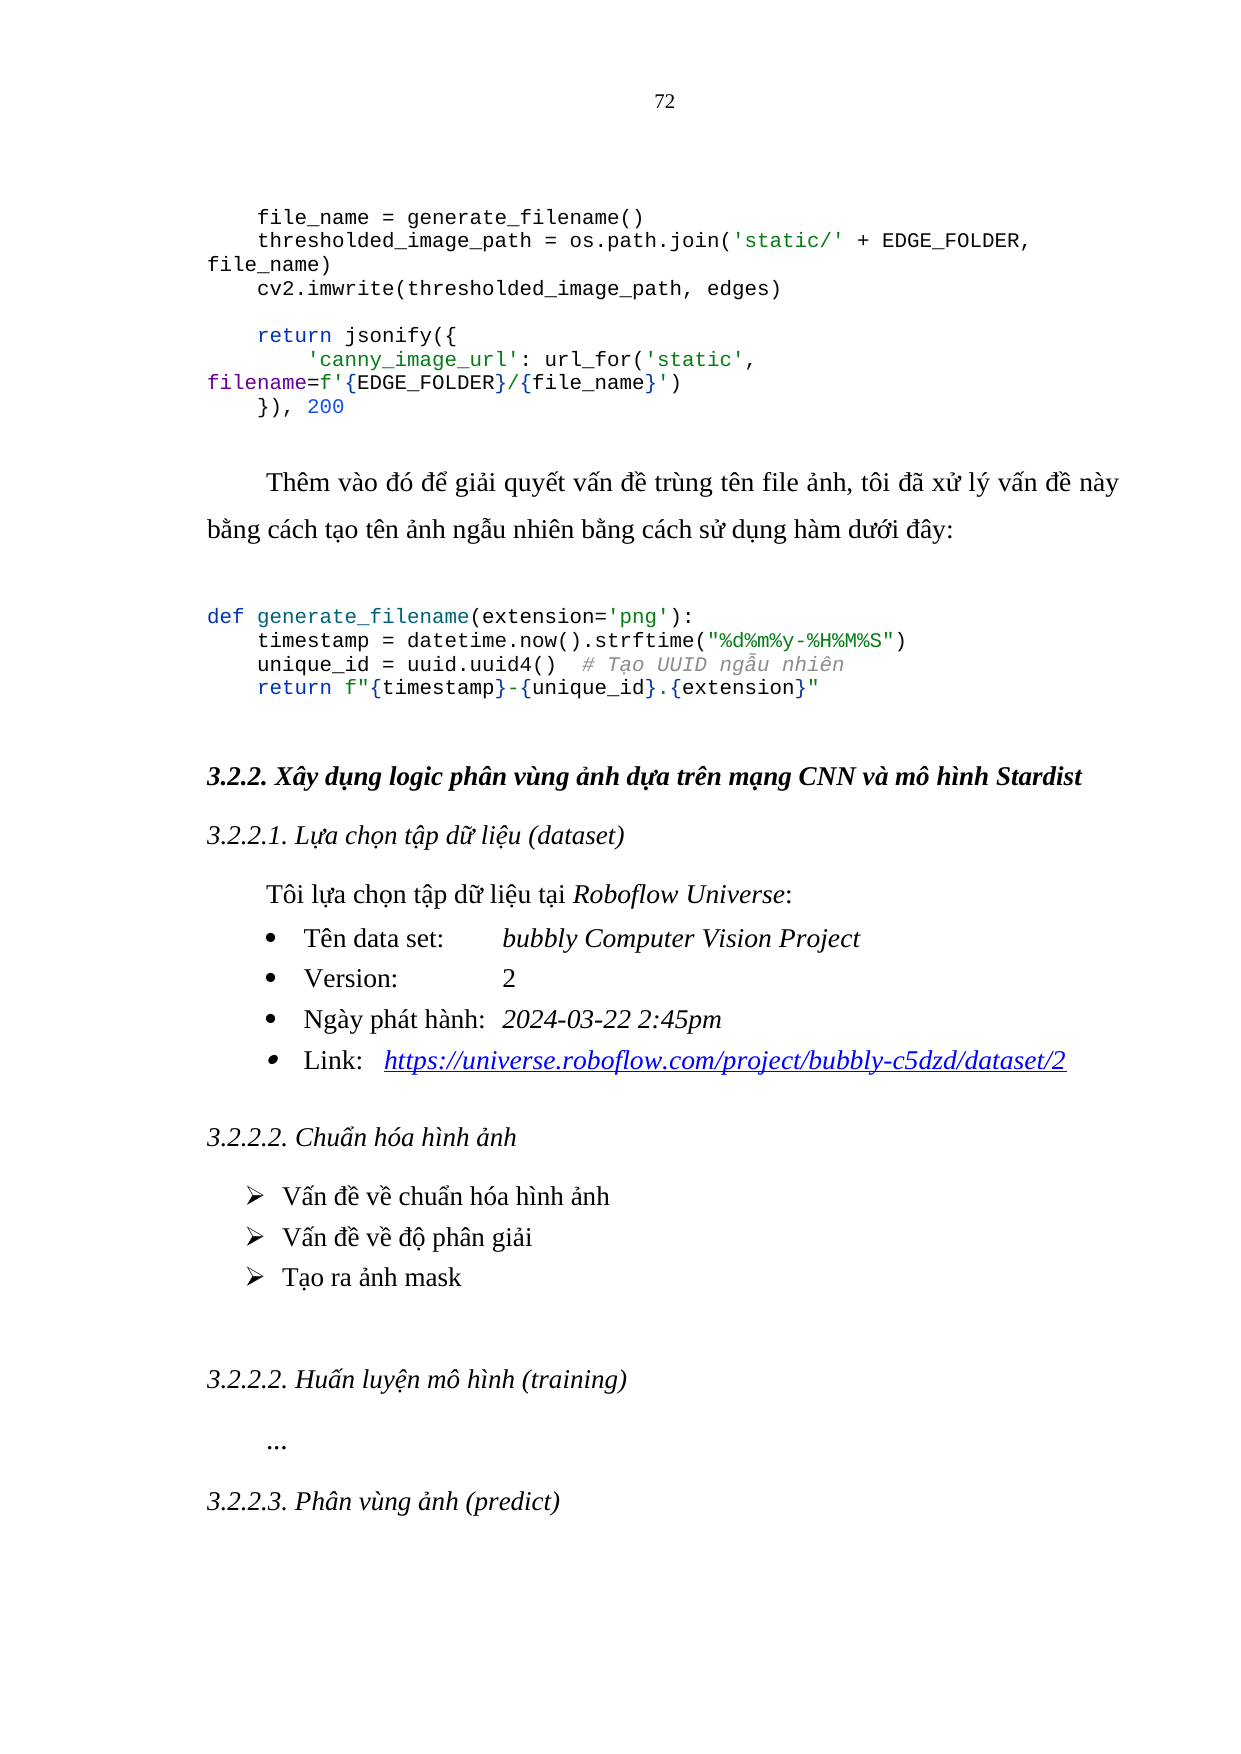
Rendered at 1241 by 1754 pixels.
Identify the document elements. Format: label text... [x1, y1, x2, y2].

text Thêm vào đó để giải quyết vấn đề trùng tên file ảnh, tôi đã xử lý vấn đề này bằng cách tạo tên ảnh ngẫu nhiên bằng cách sử dụng hàm dưới đây: [207, 466, 1122, 544]
subtitle 3.2.2.2. Chuẩn hóa hình ảnh [207, 1121, 1122, 1152]
subtitle 3.2.2. Xây dụng logic phân vùng ảnh dựa trên mạng CNN và mô hình Stardist [207, 760, 1122, 791]
list Link: https://universe.roboflow.com/project/bubbly-c5dzd/dataset/2 [266, 1044, 1122, 1075]
subtitle 3.2.2.2. Huấn luyện mô hình (training) [207, 1363, 1122, 1394]
list Tên data set: bubbly Computer Vision Project [266, 922, 1122, 953]
list Ngày phát hành: 2024-03-22 2:45pm [266, 1003, 1122, 1034]
subtitle 3.2.2.1. Lựa chọn tập dữ liệu (dataset) [207, 819, 1122, 850]
list Vấn đề về độ phân giải [244, 1221, 1122, 1252]
list Version: 2 [266, 963, 1122, 994]
text ... [207, 1422, 1084, 1455]
list Tạo ra ảnh mask [244, 1261, 1122, 1293]
subtitle 3.2.2.3. Phân vùng ảnh (predict) [207, 1485, 1122, 1516]
text def generate_filename(extension='png'): timestamp = datetime.now().strftime("%d%m%y-%H%M%S") unique_id = uuid.uuid4() # Tạo UUID ngẫu nhiên return f"{timestamp}-{unique_id}.{extension}" [207, 606, 1122, 701]
list Vấn đề về chuẩn hóa hình ảnh [244, 1180, 1122, 1211]
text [207, 207, 1122, 419]
text Tôi lựa chọn tập dữ liệu tại Roboflow Universe: [207, 878, 1122, 909]
